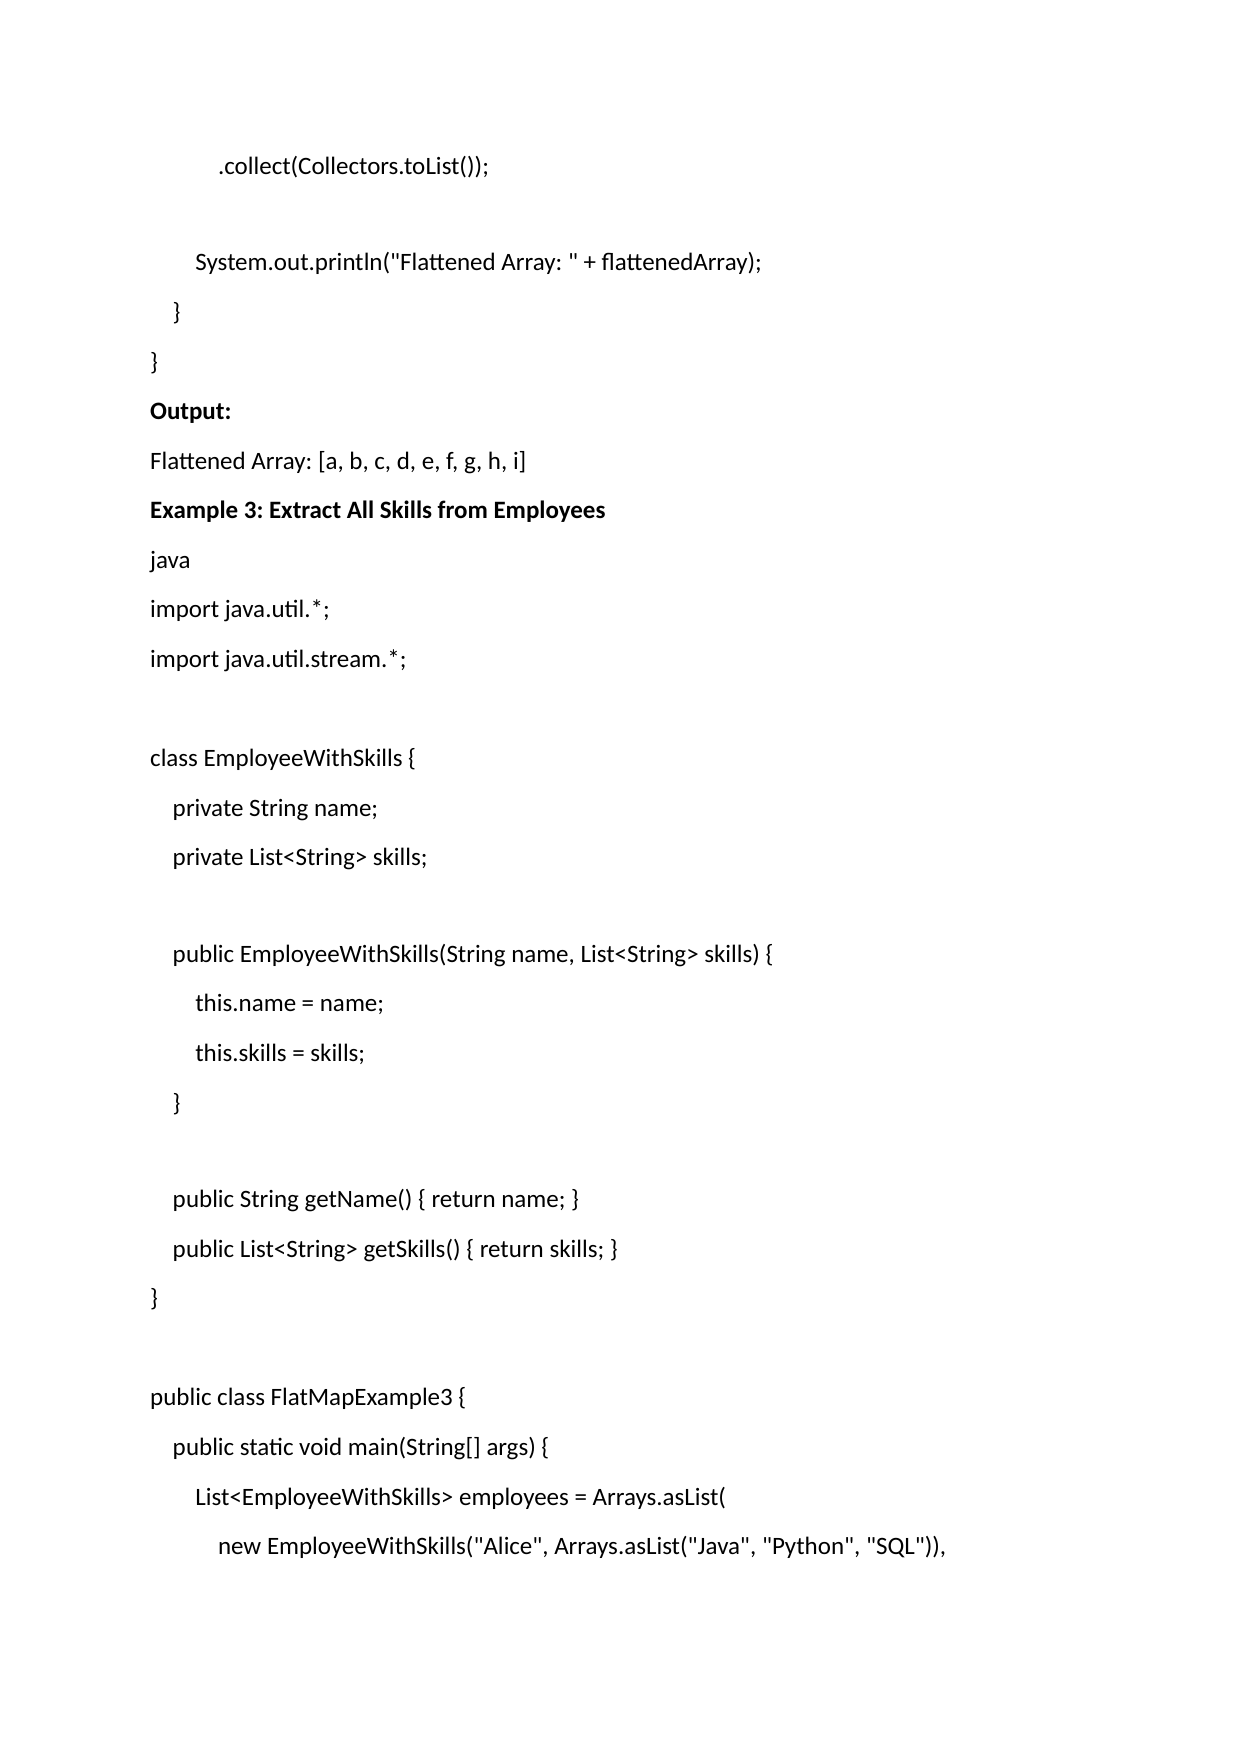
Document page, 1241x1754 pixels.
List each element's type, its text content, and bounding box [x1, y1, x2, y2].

text private List<String> skills; [150, 841, 1090, 872]
text this.skills = skills; [150, 1037, 1090, 1068]
text public String getName() { return name; } [150, 1183, 1090, 1214]
text import java.util.*; [150, 593, 1090, 624]
text private String name; [150, 792, 1090, 822]
text } [150, 1087, 1090, 1117]
text java [150, 544, 1090, 574]
text System.out.println("Flattened Array: " + flattenedArray); [150, 246, 1090, 277]
text new EmployeeWithSkills("Alice", Arrays.asList("Java", "Python", "SQL")), [150, 1530, 1090, 1561]
text Flattened Array: [a, b, c, d, e, f, g, h, i] [150, 445, 1090, 475]
text Example 3: Extract All Skills from Employees [150, 494, 1090, 525]
text } [150, 346, 1090, 376]
text public class FlatMapExample3 { [150, 1381, 1090, 1412]
text } [150, 296, 1090, 327]
text this.name = name; [150, 987, 1090, 1018]
text .collect(Collectors.toList()); [150, 150, 1090, 181]
text public EmployeeWithSkills(String name, List<String> skills) { [150, 938, 1090, 968]
text List<EmployeeWithSkills> employees = Arrays.asList( [150, 1481, 1090, 1511]
text class EmployeeWithSkills { [150, 742, 1090, 773]
text import java.util.stream.*; [150, 643, 1090, 674]
text } [150, 1282, 1090, 1313]
text public static void main(String[] args) { [150, 1431, 1090, 1462]
text public List<String> getSkills() { return skills; } [150, 1233, 1090, 1263]
text Output: [150, 395, 1090, 426]
